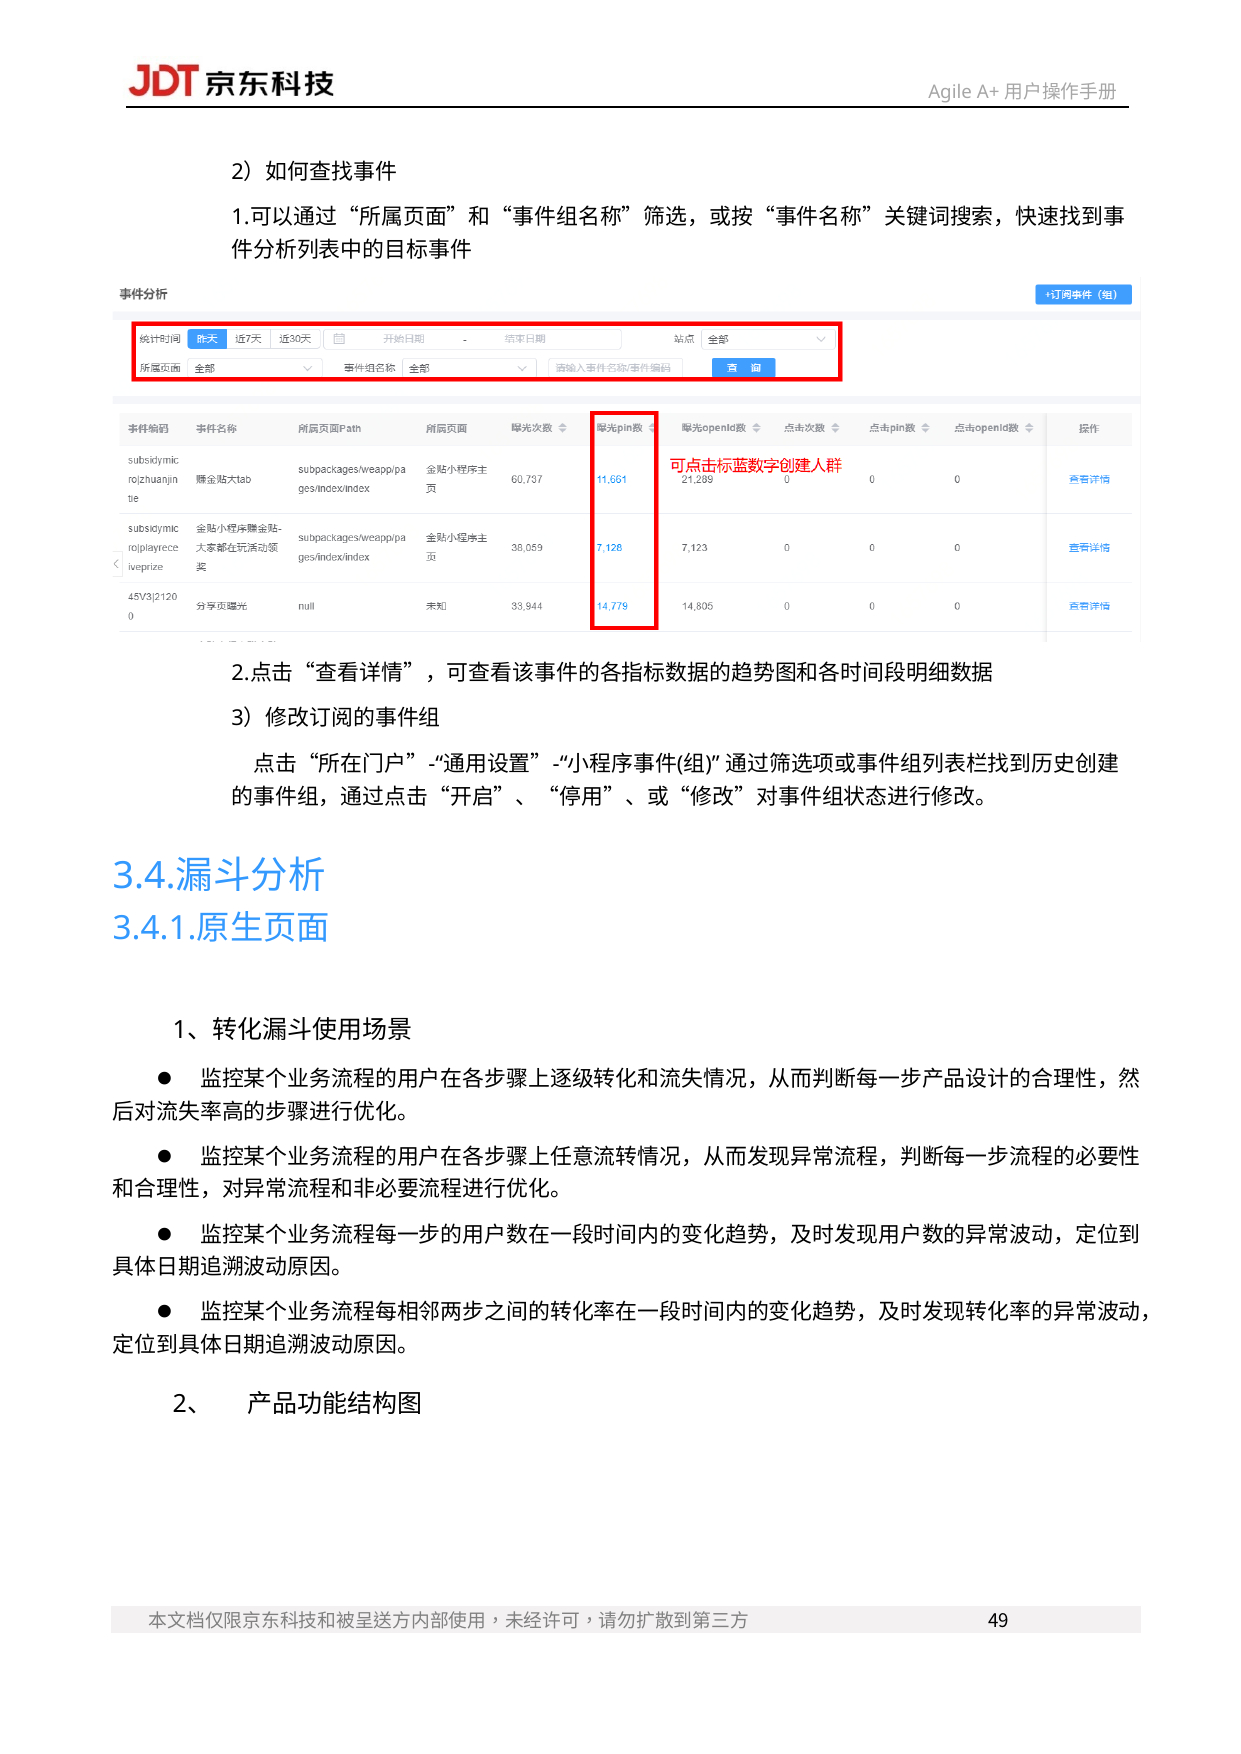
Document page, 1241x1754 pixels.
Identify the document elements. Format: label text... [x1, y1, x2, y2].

text 1.可以通过“所属页面”和“事件组名称”筛选，或按“事件名称”关键词搜索，快速找到事件分析列表中的目标事件 [231, 199, 1141, 264]
picture [112, 56, 349, 104]
text 3）修改订阅的事件组 [231, 700, 1141, 732]
text 点击“所在门户”-“通用设置”-“小程序事件(组)” 通过筛选项或事件组列表栏找到历史创建的事件组，通过点击“开启”、“停用”、或“修改”对事件组状态进行修改。 [231, 746, 1141, 811]
text 1、转化漏斗使用场景 [129, 999, 1141, 1049]
list 产品功能结构图 [172, 1372, 1141, 1422]
list 监控某个业务流程每相邻两步之间的转化率在一段时间内的变化趋势，及时发现转化率的异常波动，定位到具体日期追溯波动原因。 [112, 1294, 1141, 1358]
list 监控某个业务流程的用户在各步骤上逐级转化和流失情况，从而判断每一步产品设计的合理性，然后对流失率高的步骤进行优化。 [112, 1061, 1141, 1125]
text 2）如何查找事件 [231, 154, 1141, 186]
text 2.点击“查看详情”，可查看该事件的各指标数据的趋势图和各时间段明细数据 [231, 655, 1141, 687]
list 监控某个业务流程每一步的用户数在一段时间内的变化趋势，及时发现用户数的异常波动，定位到具体日期追溯波动原因。 [112, 1217, 1141, 1281]
list 监控某个业务流程的用户在各步骤上任意流转情况，从而发现异常流程，判断每一步流程的必要性和合理性，对异常流程和非必要流程进行优化。 [112, 1139, 1141, 1203]
subtitle 3.4.漏斗分析 [112, 824, 1141, 899]
picture [112, 277, 1141, 642]
subtitle 3.4.1.原生页面 [112, 901, 1141, 949]
